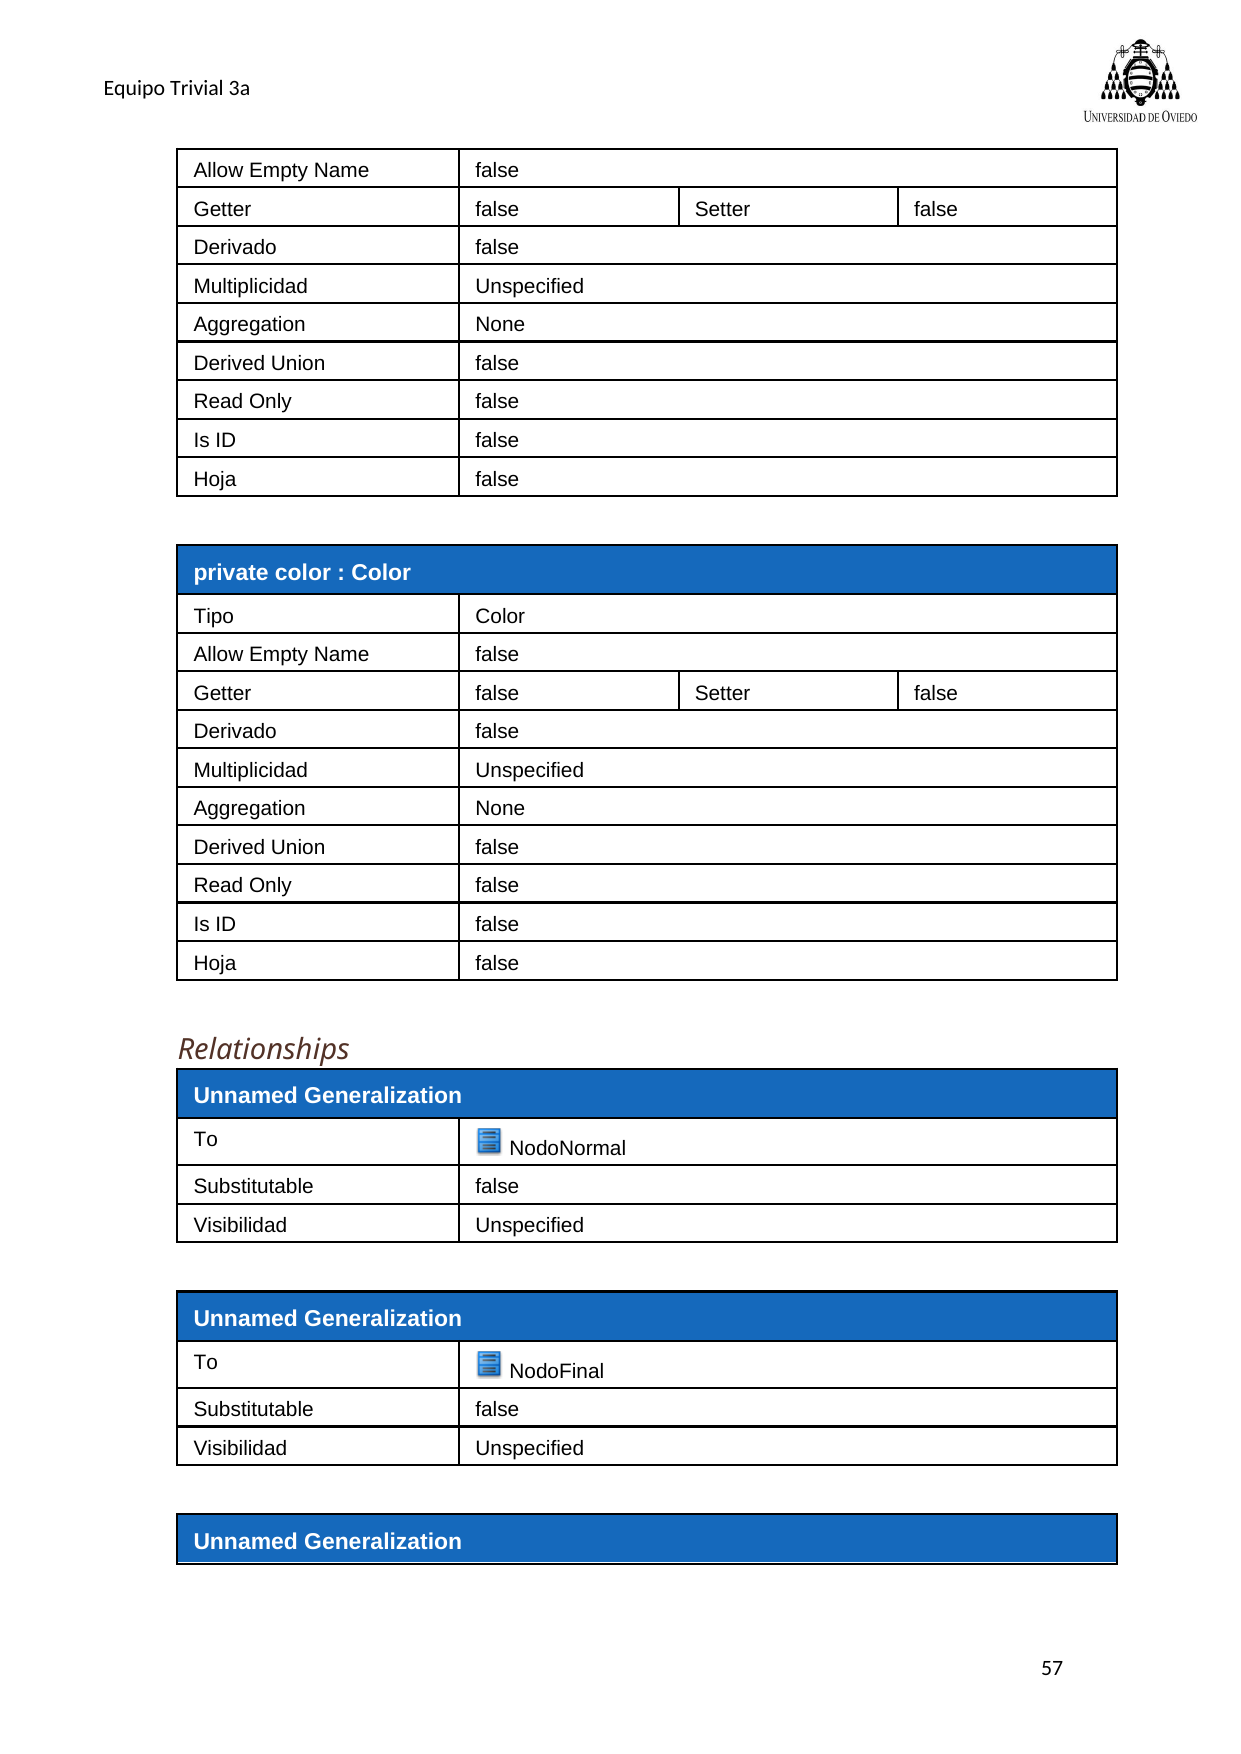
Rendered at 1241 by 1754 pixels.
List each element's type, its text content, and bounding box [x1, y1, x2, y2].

table_cell Derived Union [178, 343, 458, 379]
table_cell false [460, 458, 1116, 494]
table_cell Getter [178, 188, 458, 225]
table_cell false [460, 227, 1116, 263]
table_cell Multiplicidad [178, 265, 458, 302]
table_cell Derivado [178, 711, 458, 747]
table_cell false [899, 188, 1116, 225]
table_cell Derivado [178, 227, 458, 263]
table_cell NodoFinal [460, 1342, 1116, 1387]
table_header Unnamed Generalization [178, 1515, 1116, 1562]
table_cell None [460, 304, 1116, 340]
table_header Unnamed Generalization [178, 1293, 1116, 1340]
table_cell false [460, 150, 1116, 186]
table_cell Hoja [178, 458, 458, 494]
picture [475, 1127, 504, 1156]
table_cell false [460, 188, 678, 225]
table_cell false [460, 942, 1116, 978]
table_cell Substitutable [178, 1389, 458, 1425]
table_cell Hoja [178, 942, 458, 978]
table_cell false [460, 634, 1116, 670]
table_cell false [460, 865, 1116, 901]
table_cell Tipo [178, 595, 458, 632]
table_cell false [460, 420, 1116, 456]
table_cell Unspecified [460, 749, 1116, 786]
table_cell Aggregation [178, 788, 458, 824]
table_cell To [178, 1119, 458, 1164]
table_cell Setter [680, 188, 897, 225]
table_cell false [460, 711, 1116, 747]
subtitle Relationships [177, 1028, 1063, 1068]
table_cell false [460, 343, 1116, 379]
table_cell false [460, 1389, 1116, 1425]
table_cell Unspecified [460, 265, 1116, 302]
table_header Unnamed Generalization [178, 1070, 1116, 1117]
table_cell Read Only [178, 381, 458, 417]
table_cell Multiplicidad [178, 749, 458, 786]
table_cell Substitutable [178, 1166, 458, 1202]
table_cell false [460, 1166, 1116, 1202]
table_cell Color [460, 595, 1116, 632]
table_cell Setter [680, 672, 897, 709]
table_cell Allow Empty Name [178, 150, 458, 186]
table_cell To [178, 1342, 458, 1387]
table_cell Allow Empty Name [178, 634, 458, 670]
table_cell None [460, 788, 1116, 824]
table_cell Unspecified [460, 1428, 1116, 1464]
table_cell Derived Union [178, 826, 458, 863]
table_cell NodoNormal [460, 1119, 1116, 1164]
picture [475, 1350, 504, 1379]
table_cell false [460, 904, 1116, 940]
table_cell Visibilidad [178, 1205, 458, 1241]
table_cell false [460, 826, 1116, 863]
table_cell Unspecified [460, 1205, 1116, 1241]
table_header private color : Color [178, 546, 1116, 593]
table_cell false [460, 672, 678, 709]
table_cell Is ID [178, 420, 458, 456]
table_cell Getter [178, 672, 458, 709]
table_cell false [460, 381, 1116, 417]
table_cell Visibilidad [178, 1428, 458, 1464]
table_cell false [899, 672, 1116, 709]
picture [1077, 35, 1198, 123]
table_cell Is ID [178, 904, 458, 940]
table_cell Aggregation [178, 304, 458, 340]
table_cell Read Only [178, 865, 458, 901]
